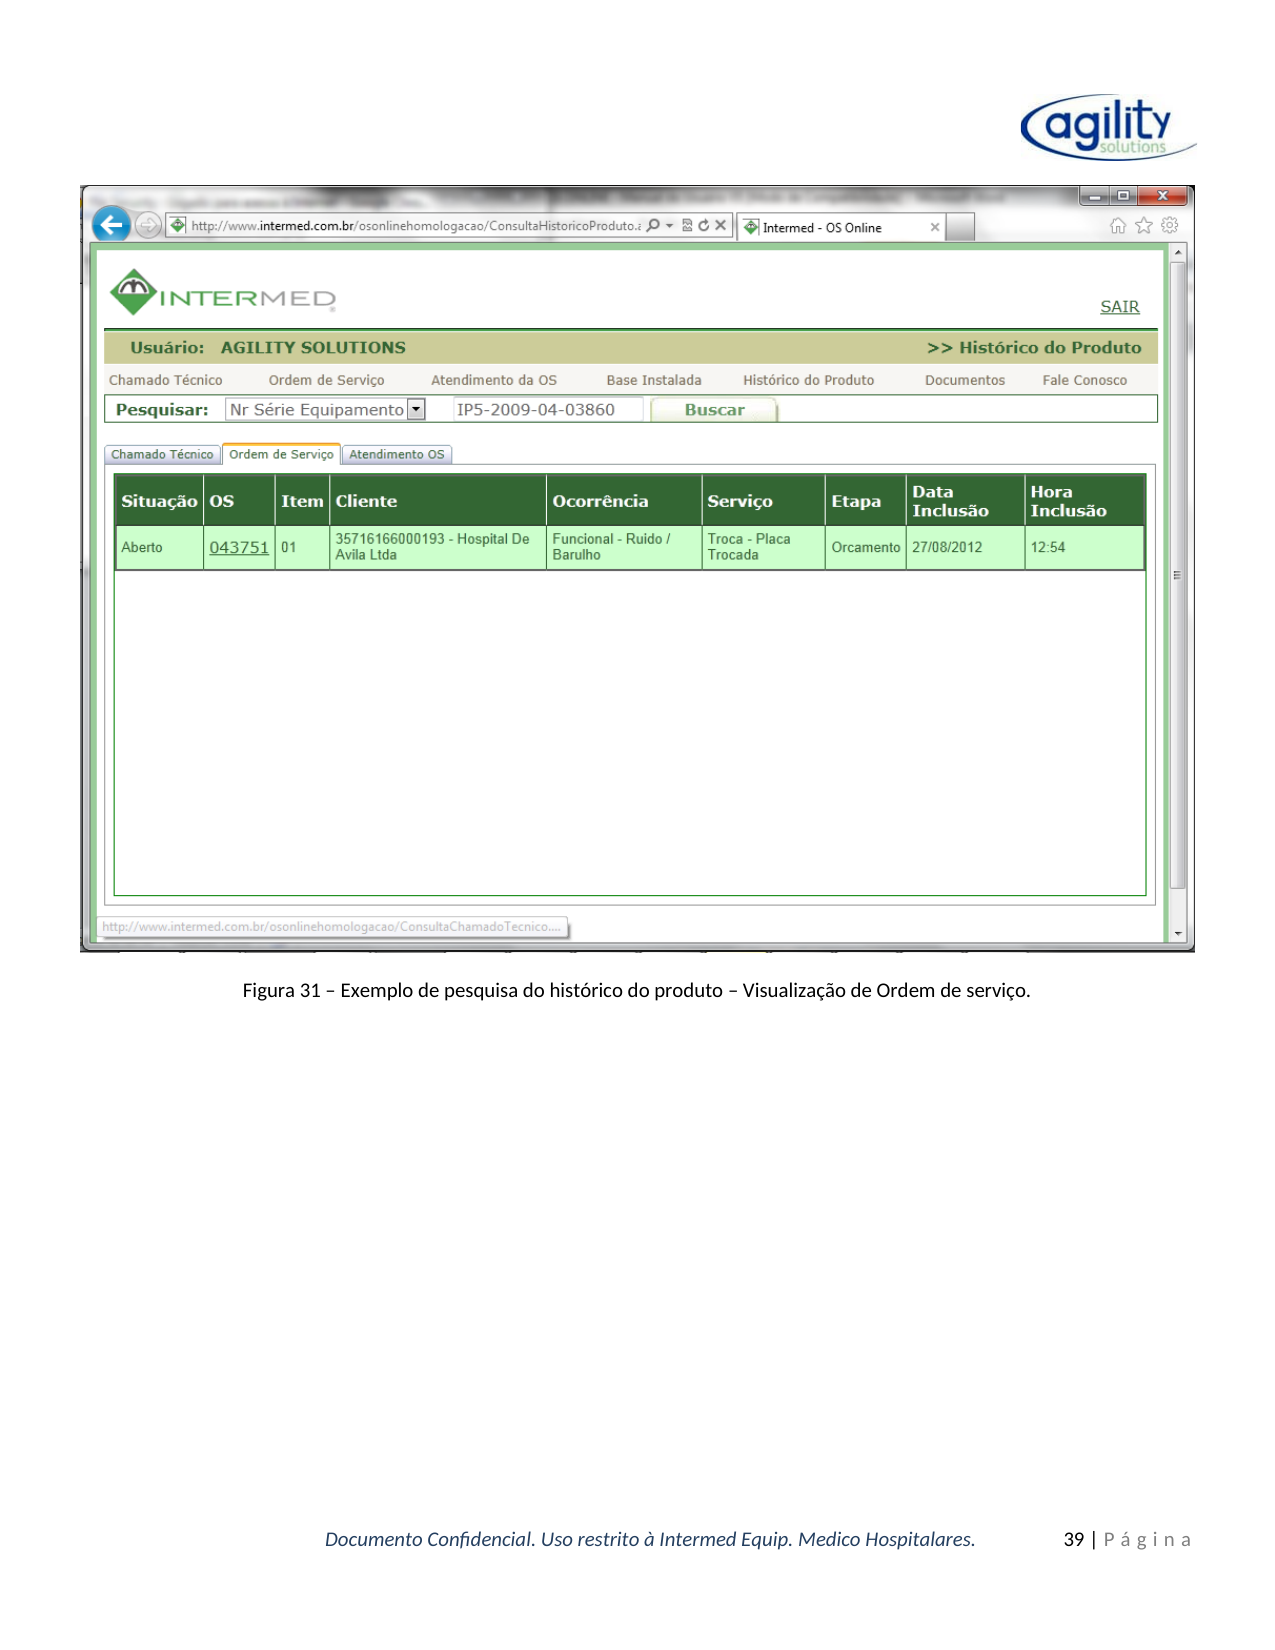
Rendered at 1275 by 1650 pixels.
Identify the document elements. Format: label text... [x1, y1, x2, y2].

text Figura 31 – Exemplo de pesquisa do histórico do produto – Visualização de Ordem de serviço. [75, 977, 1200, 1002]
picture [1020, 94, 1198, 161]
picture [80, 185, 1195, 953]
